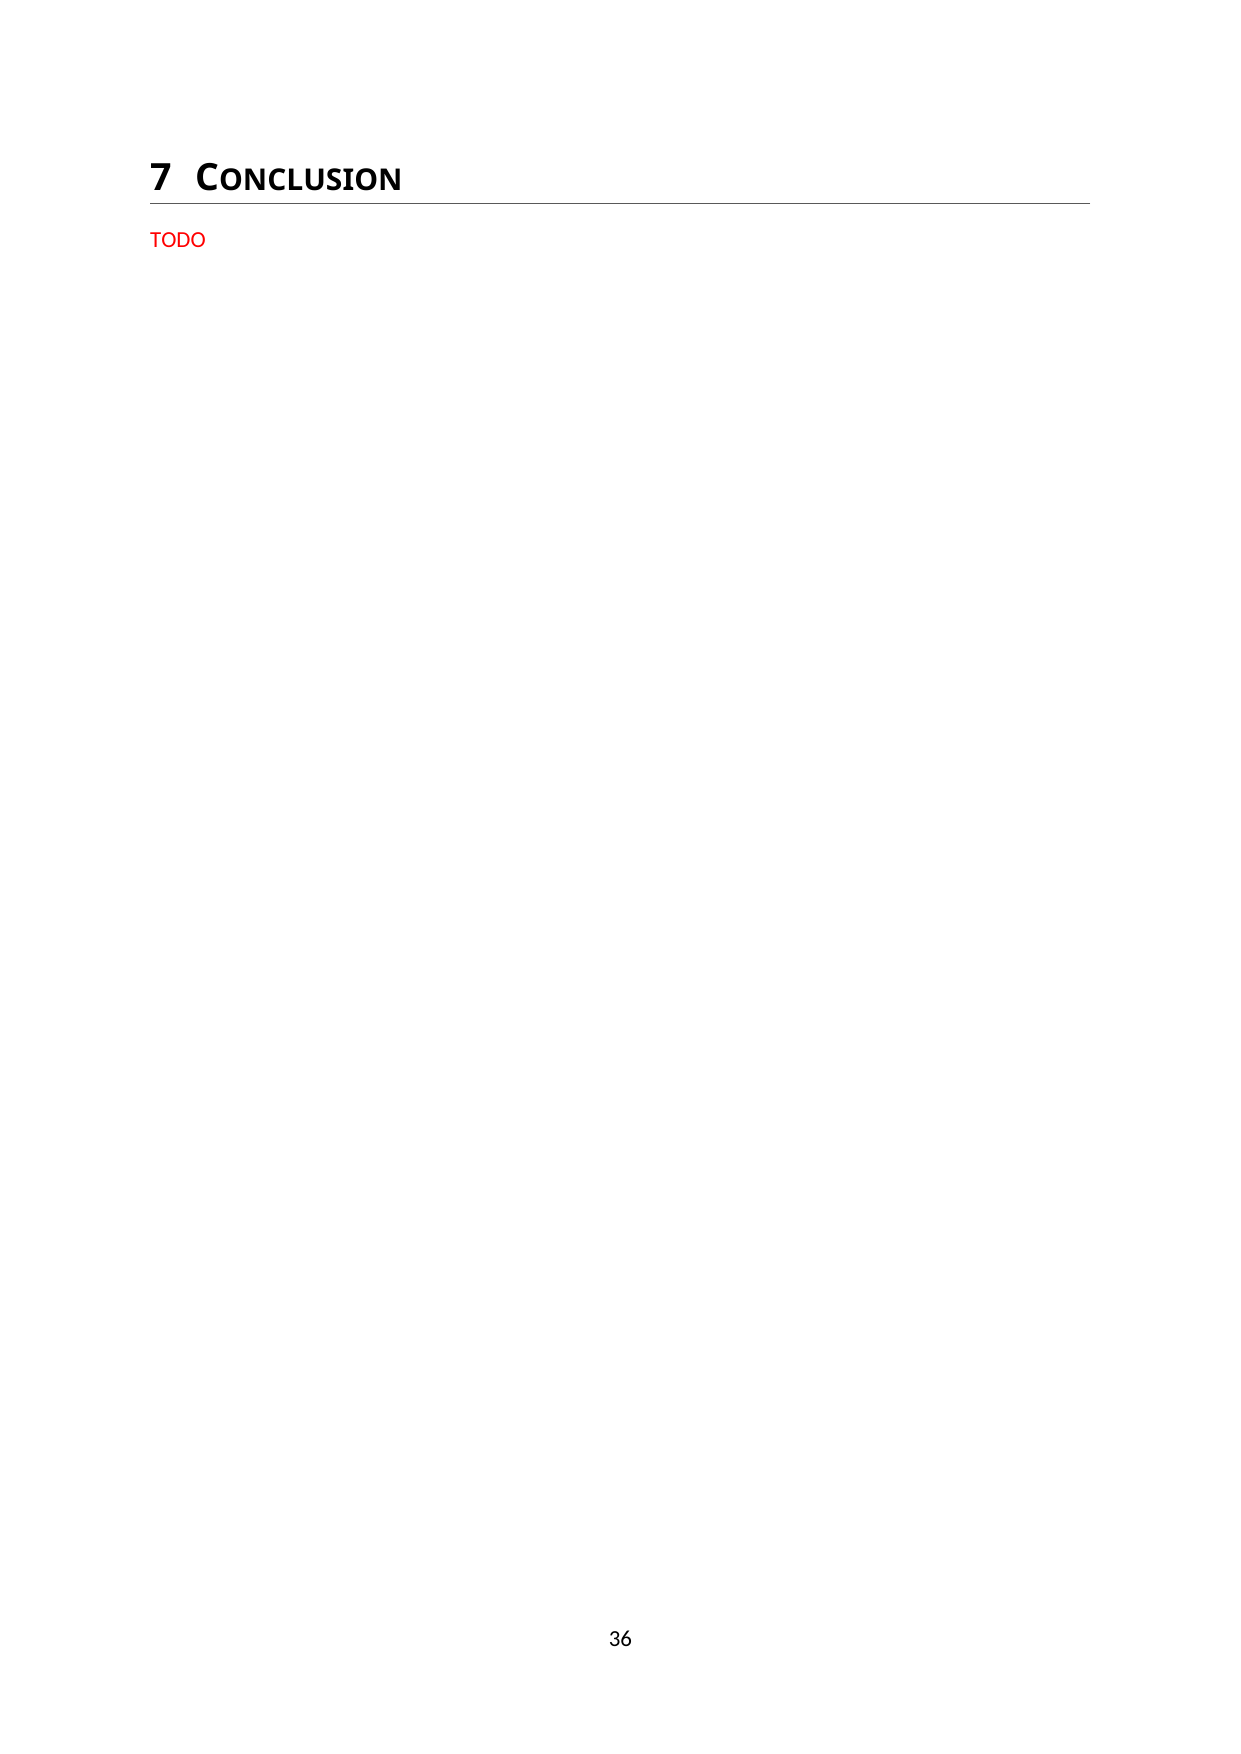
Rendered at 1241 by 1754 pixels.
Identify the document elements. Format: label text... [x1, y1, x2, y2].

subtitle Conclusion [150, 150, 1090, 203]
text TODO [150, 225, 1090, 253]
